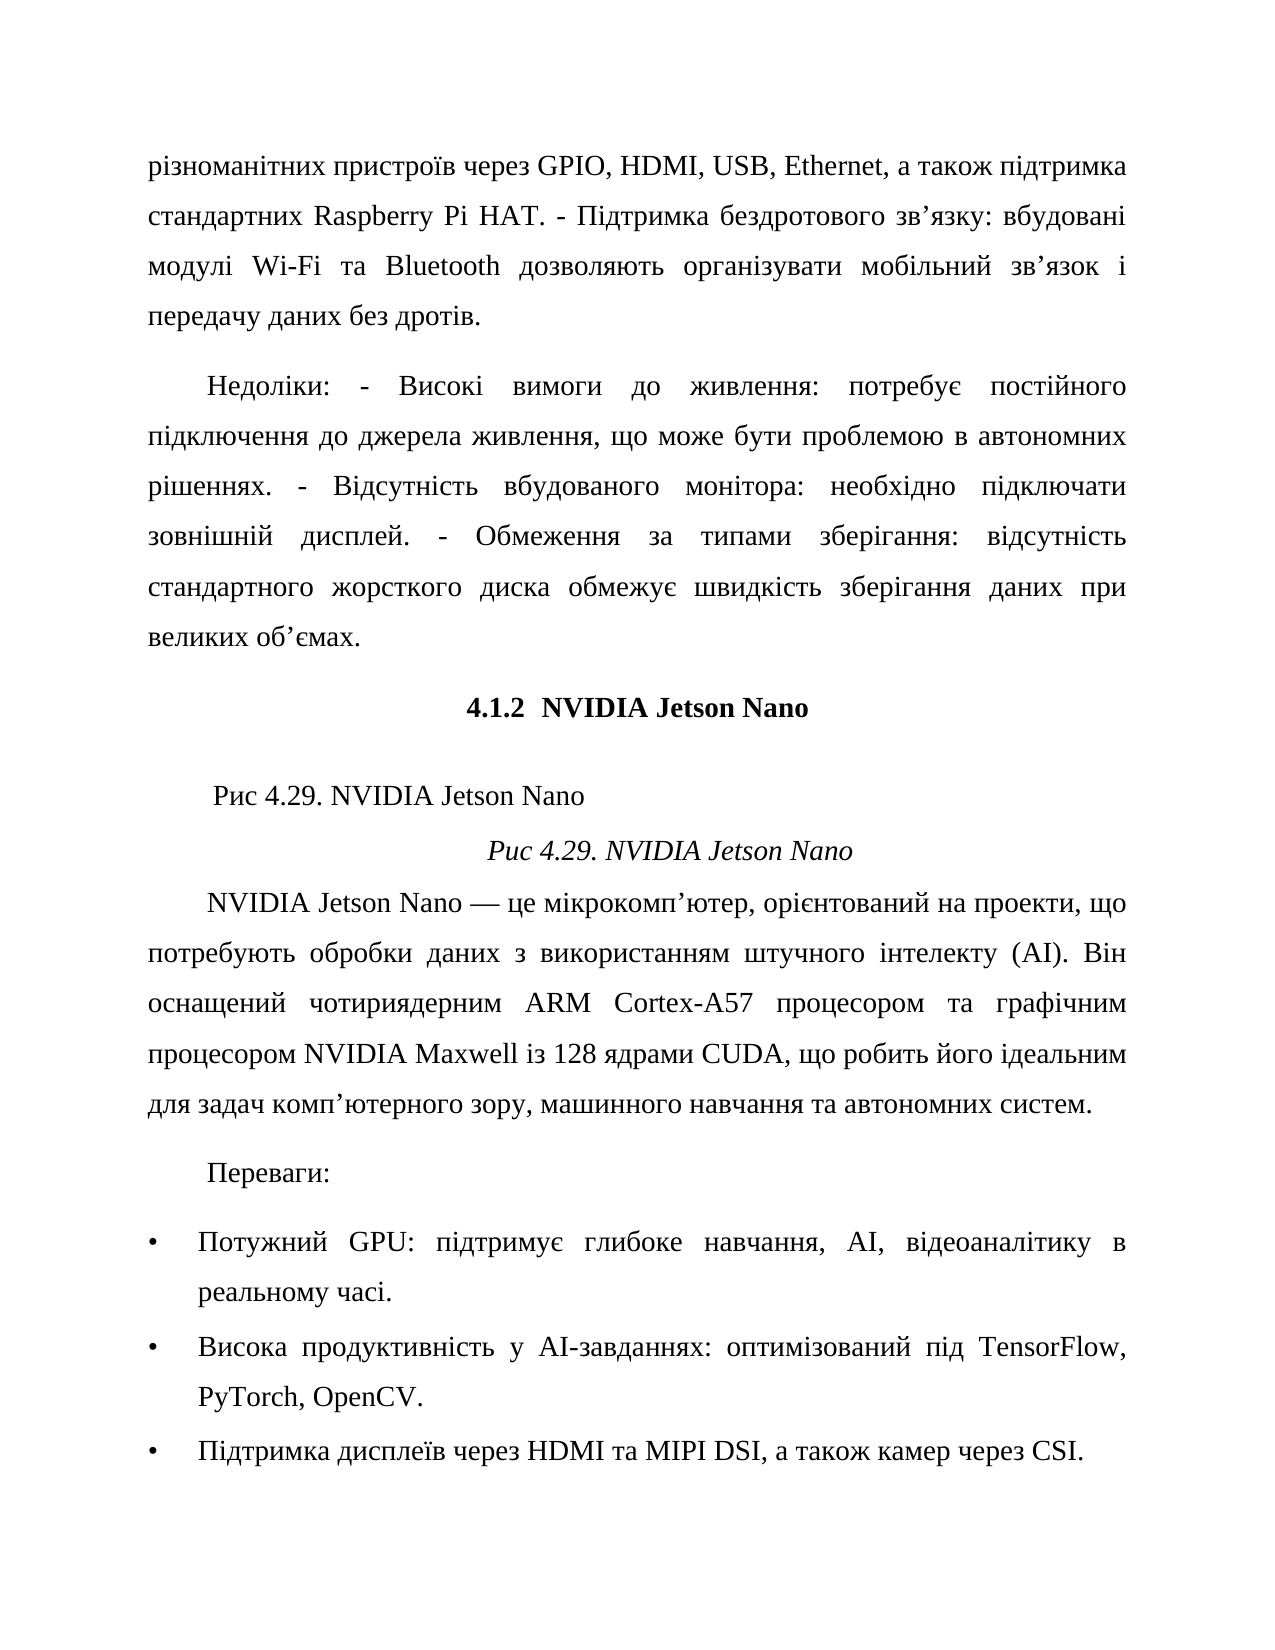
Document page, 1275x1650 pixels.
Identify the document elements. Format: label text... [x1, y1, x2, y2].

text Переваги: [148, 1155, 1127, 1189]
text Недоліки: - Високі вимоги до живлення: потребує постійного підключення до джерела живлення, що може бути проблемою в автономних рішеннях. - Відсутність вбудованого монітора: необхідно підключати зовнішній дисплей. - Обмеження за типами зберігання: відсутність стандартного жорсткого диска обмежує швидкість зберігання даних при великих об’ємах. [148, 368, 1127, 653]
subtitle NVIDIA Jetson Nano [148, 690, 1127, 724]
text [148, 148, 1127, 332]
list Підтримка дисплеїв через HDMI та MIPI DSI, а також камер через CSI. [148, 1433, 1127, 1467]
text NVIDIA Jetson Nano — це мікрокомп’ютер, орієнтований на проекти, що потребують обробки даних з використанням штучного інтелекту (AI). Він оснащений чотириядерним ARM Cortex-A57 процесором та графічним процесором NVIDIA Maxwell із 128 ядрами CUDA, що робить його ідеальним для задач комп’ютерного зору, машинного навчання та автономних систем. [148, 885, 1127, 1120]
list Висока продуктивність у AI-завданнях: оптимізований під TensorFlow, PyTorch, OpenCV. [148, 1329, 1127, 1412]
text Рис 4.29. NVIDIA Jetson Nano [148, 778, 1127, 812]
text Рис 4.29. NVIDIA Jetson Nano [148, 833, 1127, 866]
list Потужний GPU: підтримує глибоке навчання, AI, відеоаналітику в реальному часі. [148, 1224, 1127, 1308]
